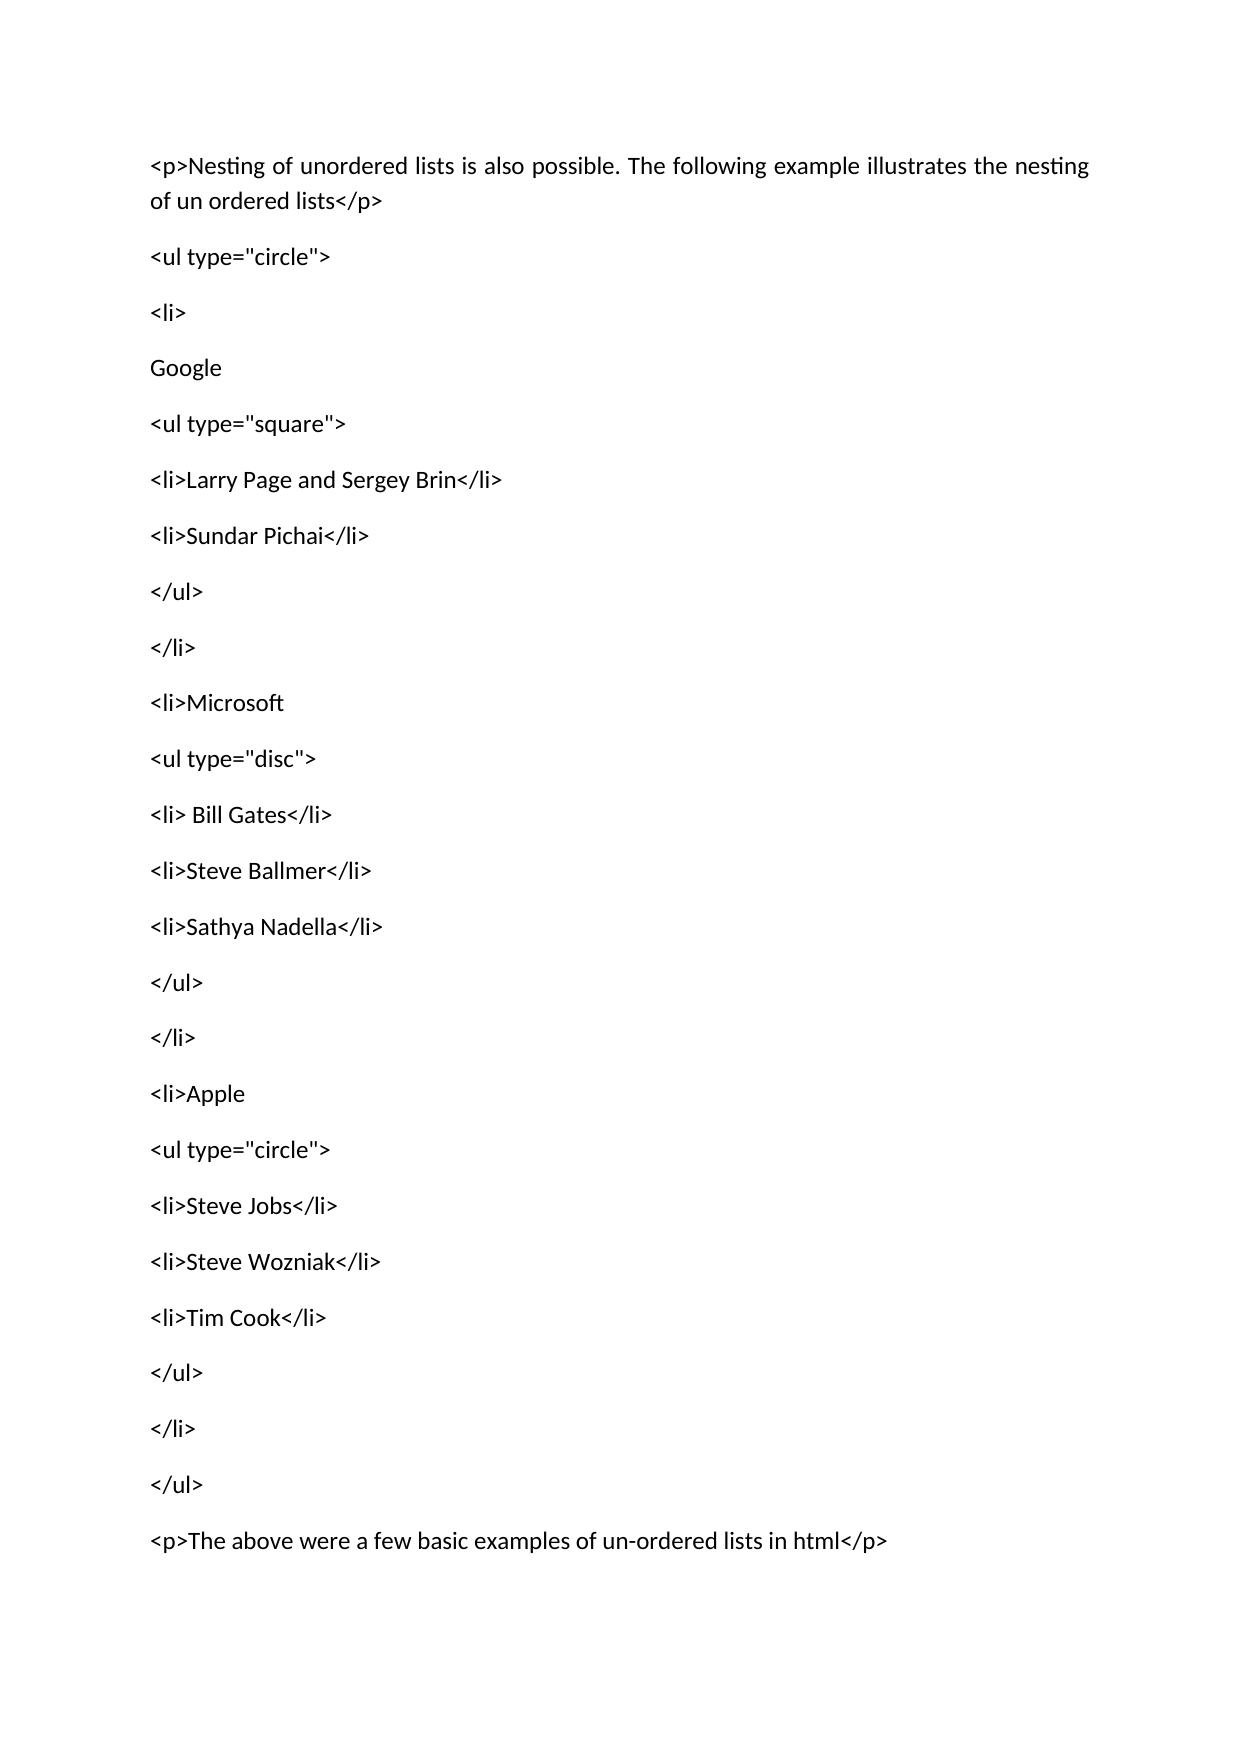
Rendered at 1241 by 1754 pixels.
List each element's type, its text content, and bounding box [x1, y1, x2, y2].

text <li>Microsoft [150, 687, 1090, 718]
text <li>Sundar Pichai</li> [150, 520, 1090, 551]
text Google [150, 352, 1090, 383]
text </ul> [150, 1357, 1090, 1388]
text <li>Larry Page and Sergey Brin</li> [150, 464, 1090, 495]
text <li>Apple [150, 1078, 1090, 1109]
text </ul> [150, 576, 1090, 606]
text <li>Sathya Nadella</li> [150, 911, 1090, 941]
text <li> Bill Gates</li> [150, 799, 1090, 830]
text <p>Nesting of unordered lists is also possible. The following example illustrates the nesting of un ordered lists</p> [150, 150, 1090, 216]
text <ul type="circle"> [150, 241, 1090, 271]
text <p>The above were a few basic examples of un-ordered lists in html</p> [150, 1525, 1090, 1556]
text </ul> [150, 967, 1090, 997]
text <li> [150, 297, 1090, 327]
text </ul> [150, 1469, 1090, 1500]
text </li> [150, 1413, 1090, 1444]
text <li>Steve Jobs</li> [150, 1190, 1090, 1221]
text <li>Steve Ballmer</li> [150, 855, 1090, 886]
text </li> [150, 632, 1090, 662]
text <li>Steve Wozniak</li> [150, 1246, 1090, 1276]
text <li>Tim Cook</li> [150, 1302, 1090, 1332]
text </li> [150, 1022, 1090, 1053]
text <ul type="disc"> [150, 743, 1090, 774]
text <ul type="square"> [150, 408, 1090, 439]
text <ul type="circle"> [150, 1134, 1090, 1165]
